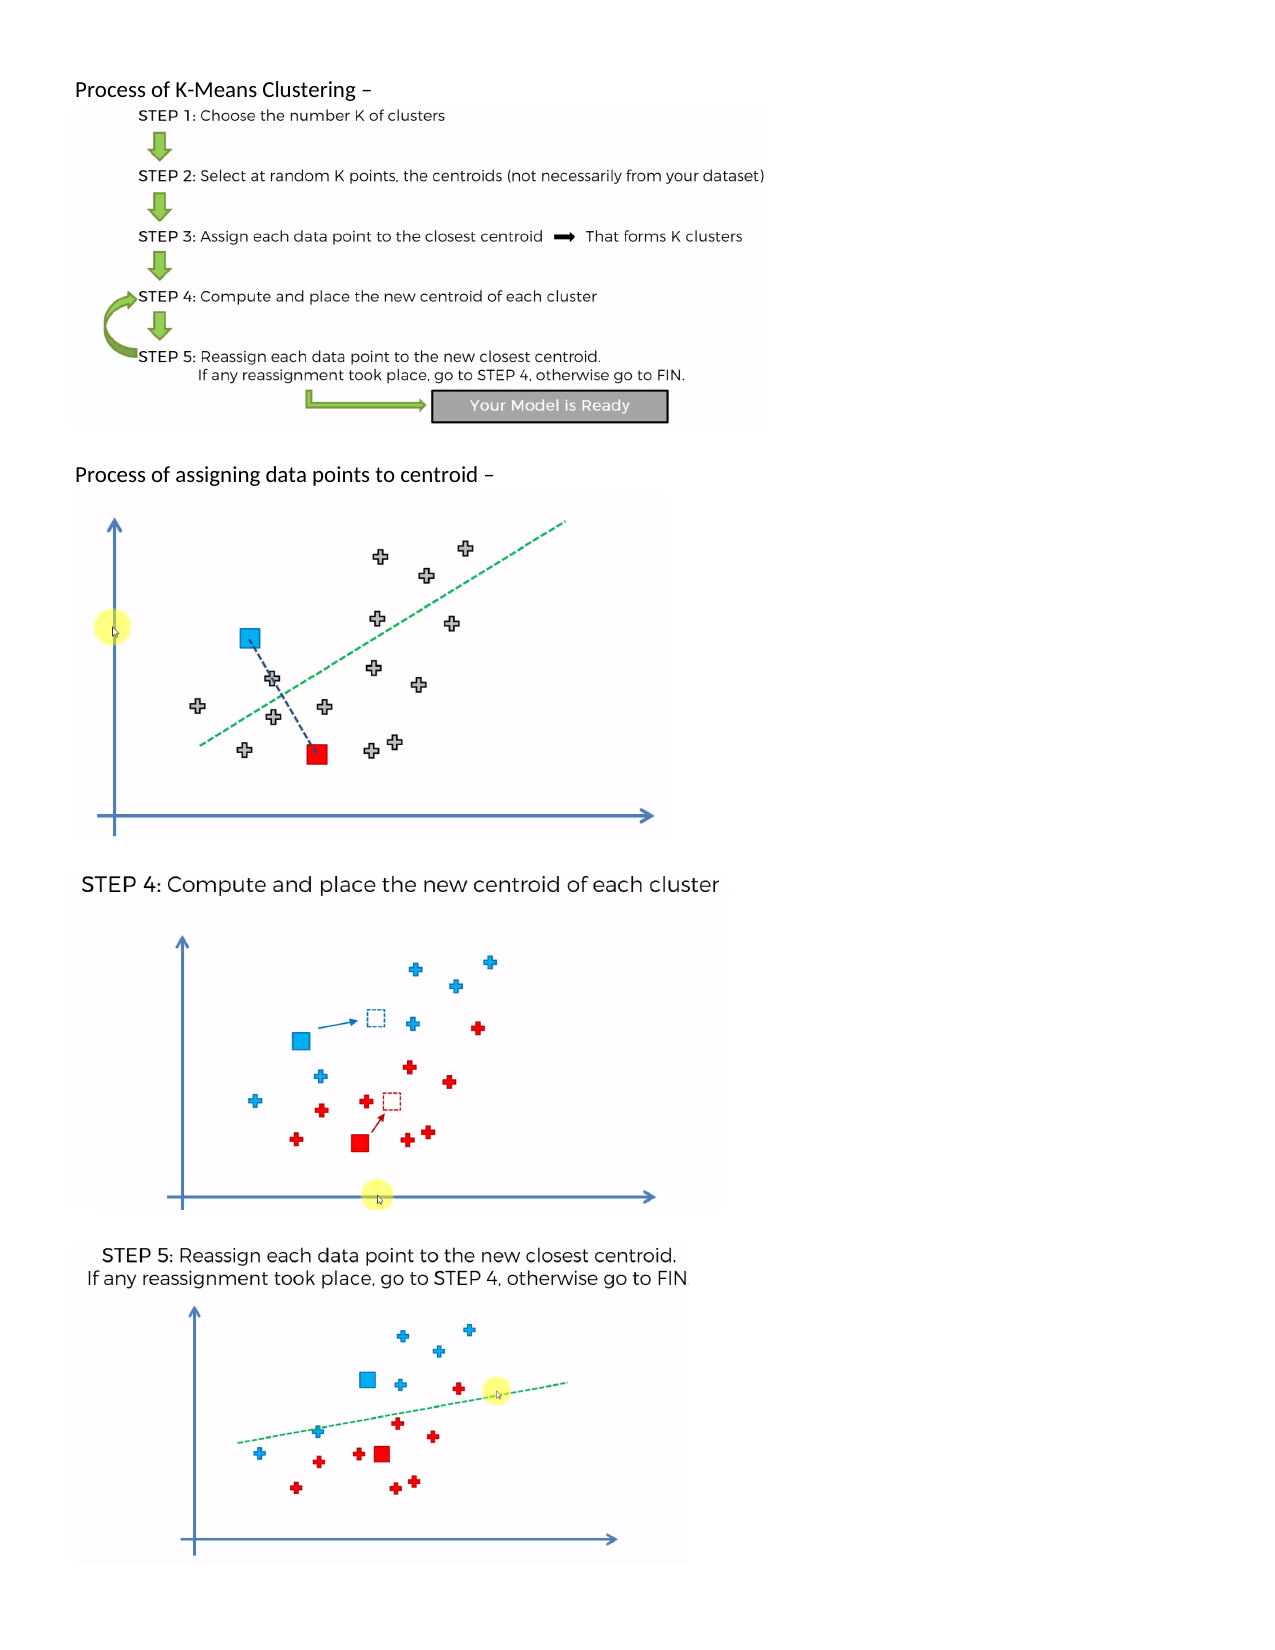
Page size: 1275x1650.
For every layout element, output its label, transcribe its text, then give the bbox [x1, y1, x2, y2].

text Process of K-Means Clustering – [75, 75, 1200, 103]
picture [75, 105, 766, 428]
text Process of assigning data points to centroid – [75, 460, 1200, 488]
picture [75, 1241, 689, 1562]
picture [75, 490, 666, 840]
picture [75, 871, 727, 1210]
